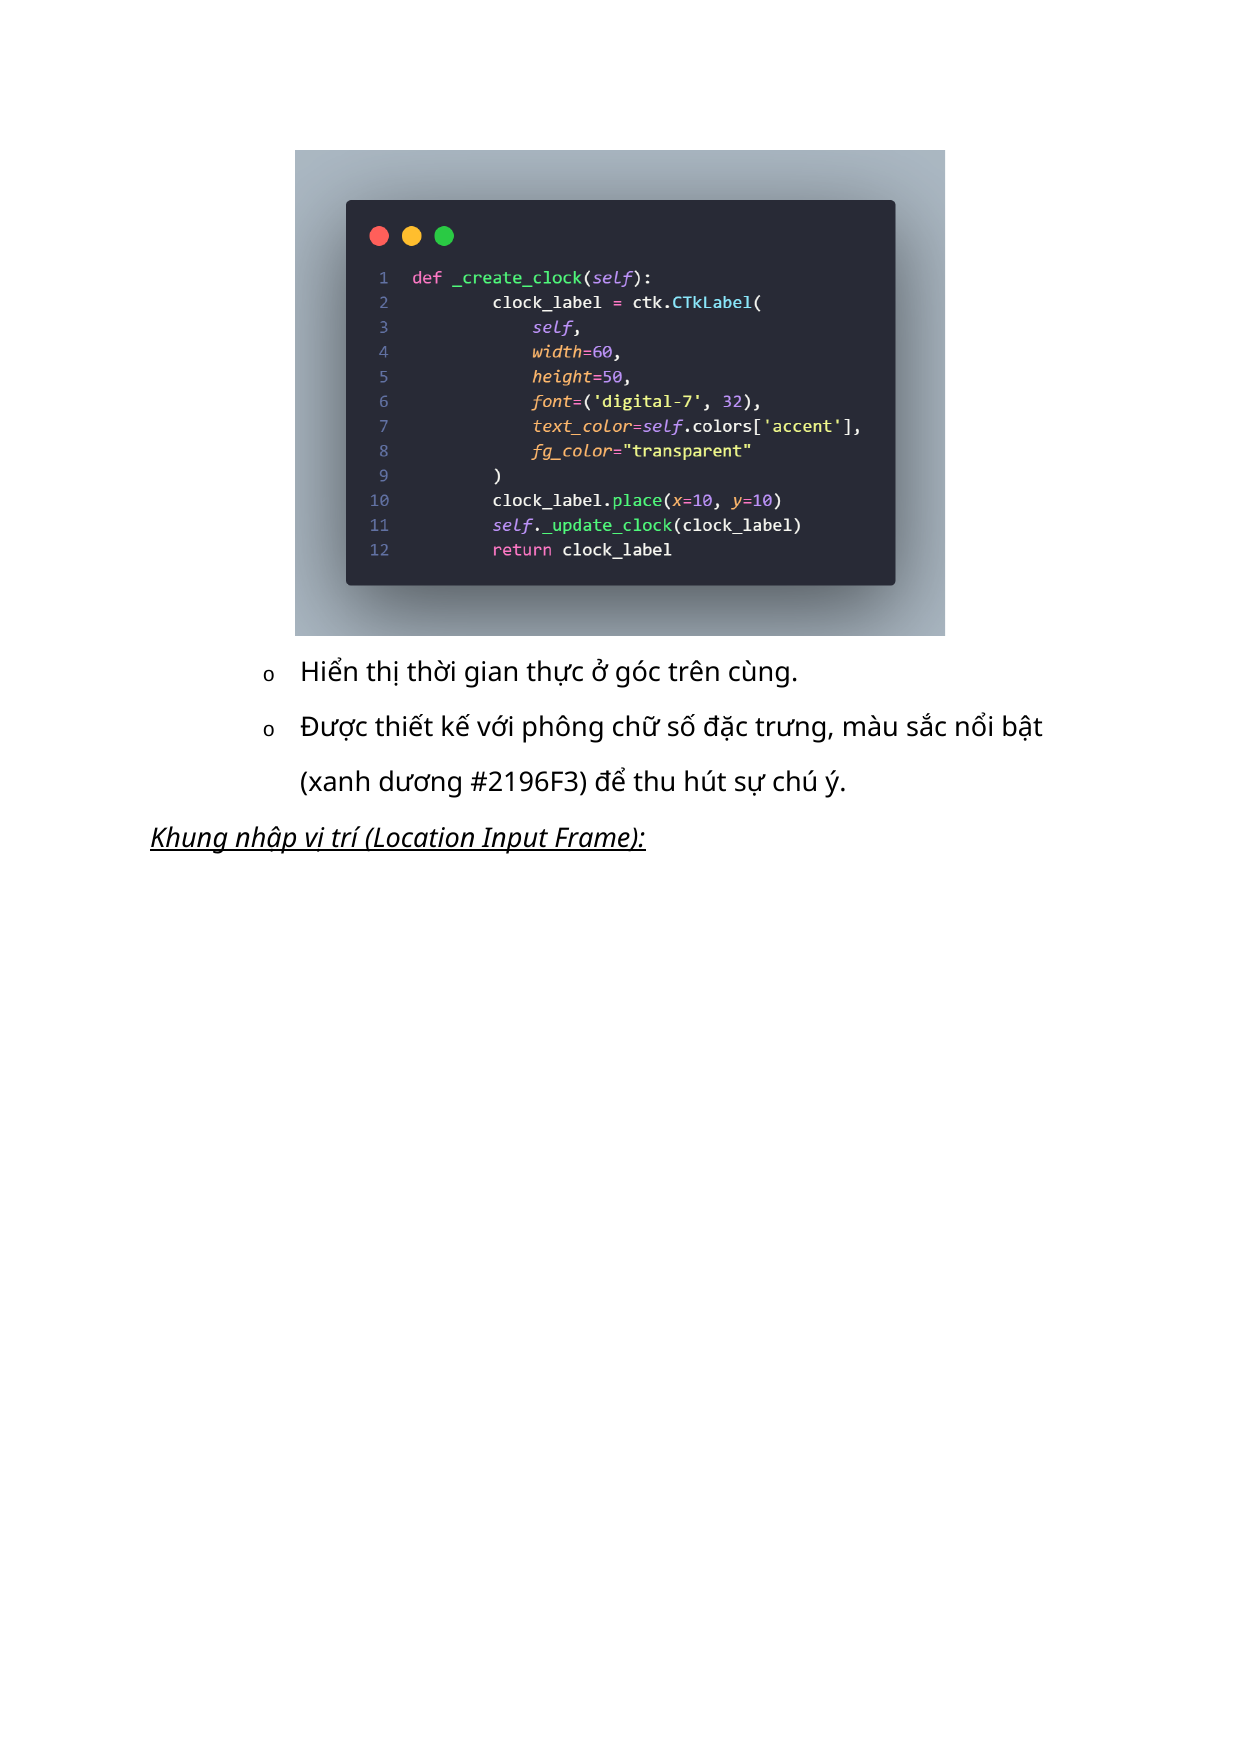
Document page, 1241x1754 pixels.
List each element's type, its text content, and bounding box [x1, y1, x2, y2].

text Khung nhập vị trí (Location Input Frame): [150, 818, 1090, 855]
list Hiển thị thời gian thực ở góc trên cùng. [262, 652, 1090, 689]
list Được thiết kế với phông chữ số đặc trưng, màu sắc nổi bật (xanh dương #2196F3) để thu hút sự chú ý. [262, 707, 1090, 800]
picture [295, 150, 946, 636]
